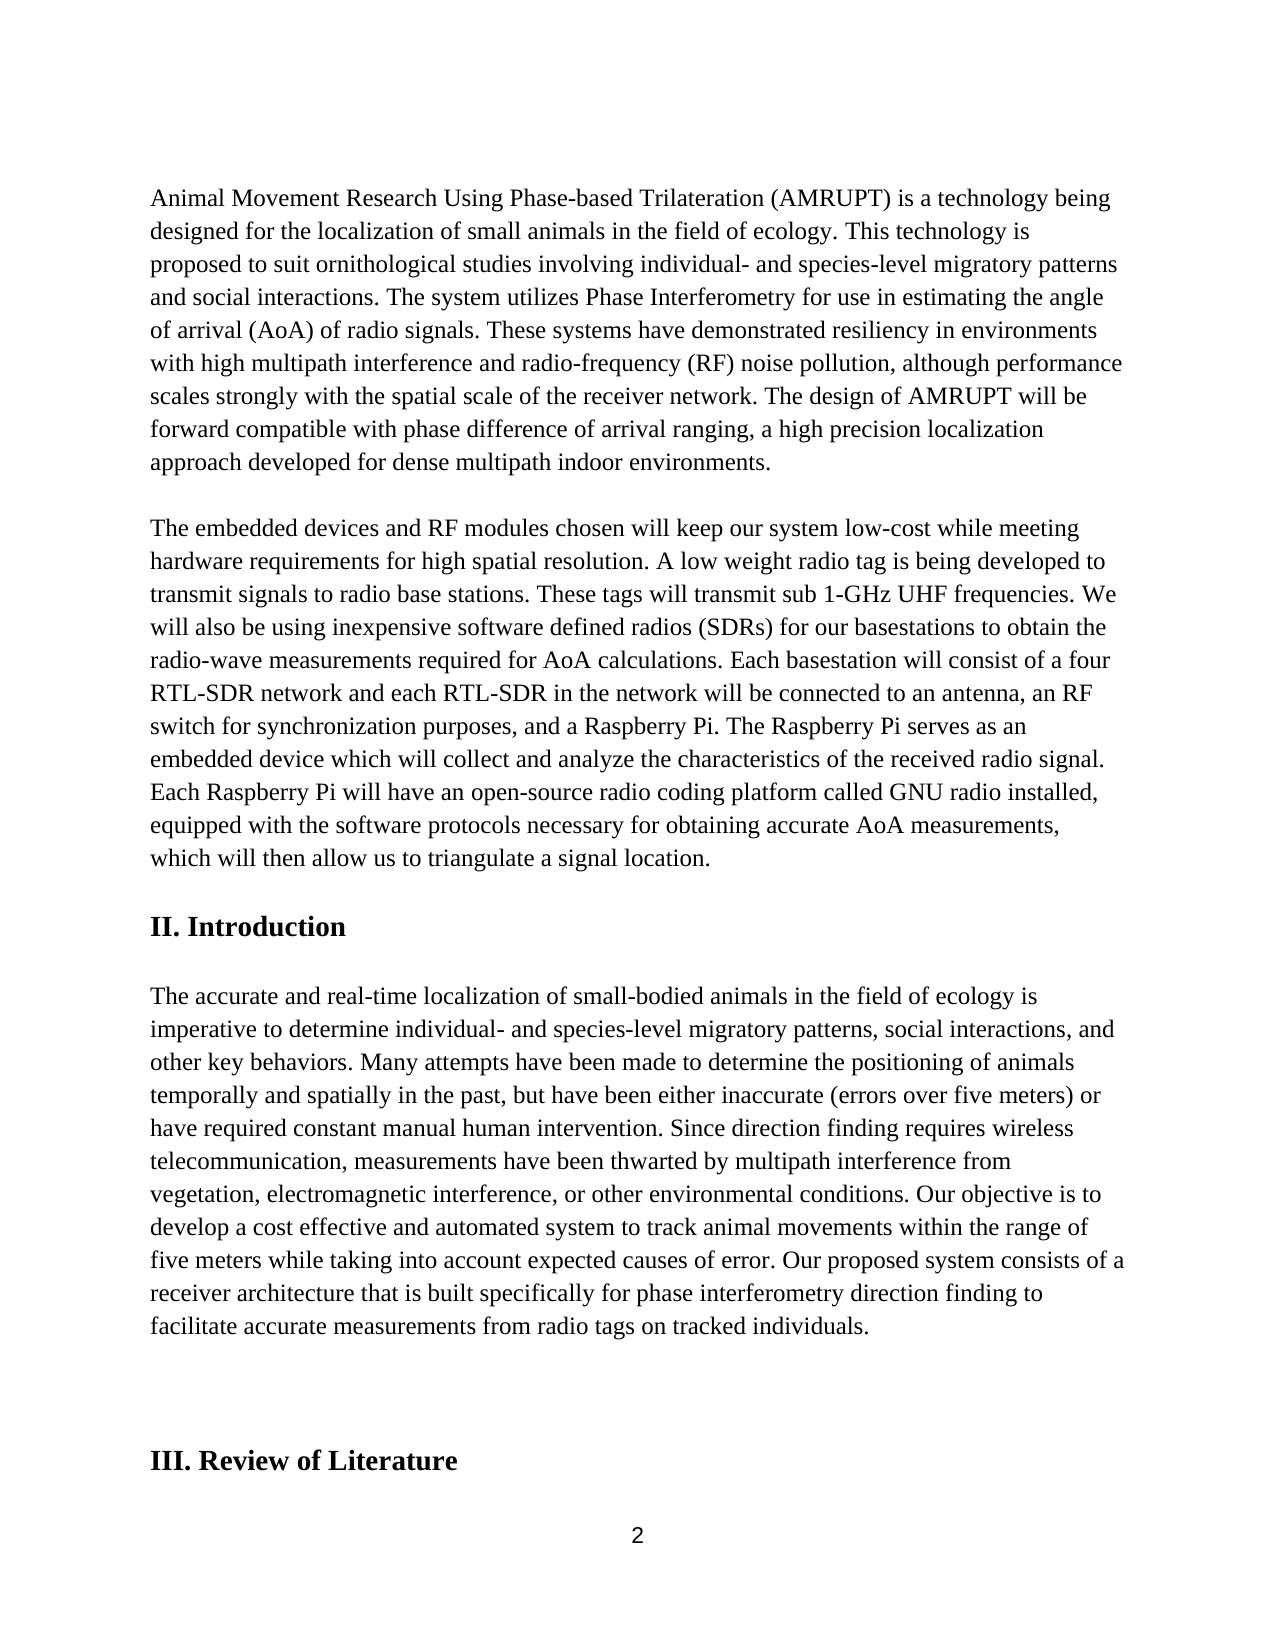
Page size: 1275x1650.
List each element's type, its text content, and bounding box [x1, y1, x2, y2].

text III. Review of Literature [150, 1443, 1125, 1477]
text The accurate and real-time localization of small-bodied animals in the field of ecology is imperative to determine individual- and species-level migratory patterns, social interactions, and other key behaviors. Many attempts have been made to determine the positioning of animals temporally and spatially in the past, but have been either inaccurate (errors over five meters) or have required constant manual human intervention. Since direction finding requires wireless telecommunication, measurements have been thwarted by multipath interference from vegetation, electromagnetic interference, or other environmental conditions. Our objective is to develop a cost effective and automated system to track animal movements within the range of five meters while taking into account expected causes of error. Our proposed system consists of a receiver architecture that is built specifically for phase interferometry direction finding to facilitate accurate measurements from radio tags on tracked individuals. [150, 981, 1125, 1340]
text The embedded devices and RF modules chosen will keep our system low-cost while meeting hardware requirements for high spatial resolution. A low weight radio tag is being developed to transmit signals to radio base stations. These tags will transmit sub 1-GHz UHF frequencies. We will also be using inexpensive software defined radios (SDRs) for our basestations to obtain the radio-wave measurements required for AoA calculations. Each basestation will consist of a four RTL-SDR network and each RTL-SDR in the network will be connected to an antenna, an RF switch for synchronization purposes, and a Raspberry Pi. The Raspberry Pi serves as an embedded device which will collect and analyze the characteristics of the received radio signal. Each Raspberry Pi will have an open-source radio coding platform called GNU radio installed, equipped with the software protocols necessary for obtaining accurate AoA measurements, which will then allow us to triangulate a signal location. [150, 513, 1125, 872]
text Animal Movement Research Using Phase-based Trilateration (AMRUPT) is a technology being designed for the localization of small animals in the field of ecology. This technology is proposed to suit ornithological studies involving individual- and species-level migratory patterns and social interactions. The system utilizes Phase Interferometry for use in estimating the angle of arrival (AoA) of radio signals. These systems have demonstrated resiliency in environments with high multipath interference and radio-frequency (RF) noise pollution, although performance scales strongly with the spatial scale of the receiver network. The design of AMRUPT will be forward compatible with phase difference of arrival ranging, a high precision localization approach developed for dense multipath indoor environments. [150, 183, 1125, 476]
text II. Introduction [150, 909, 1125, 943]
